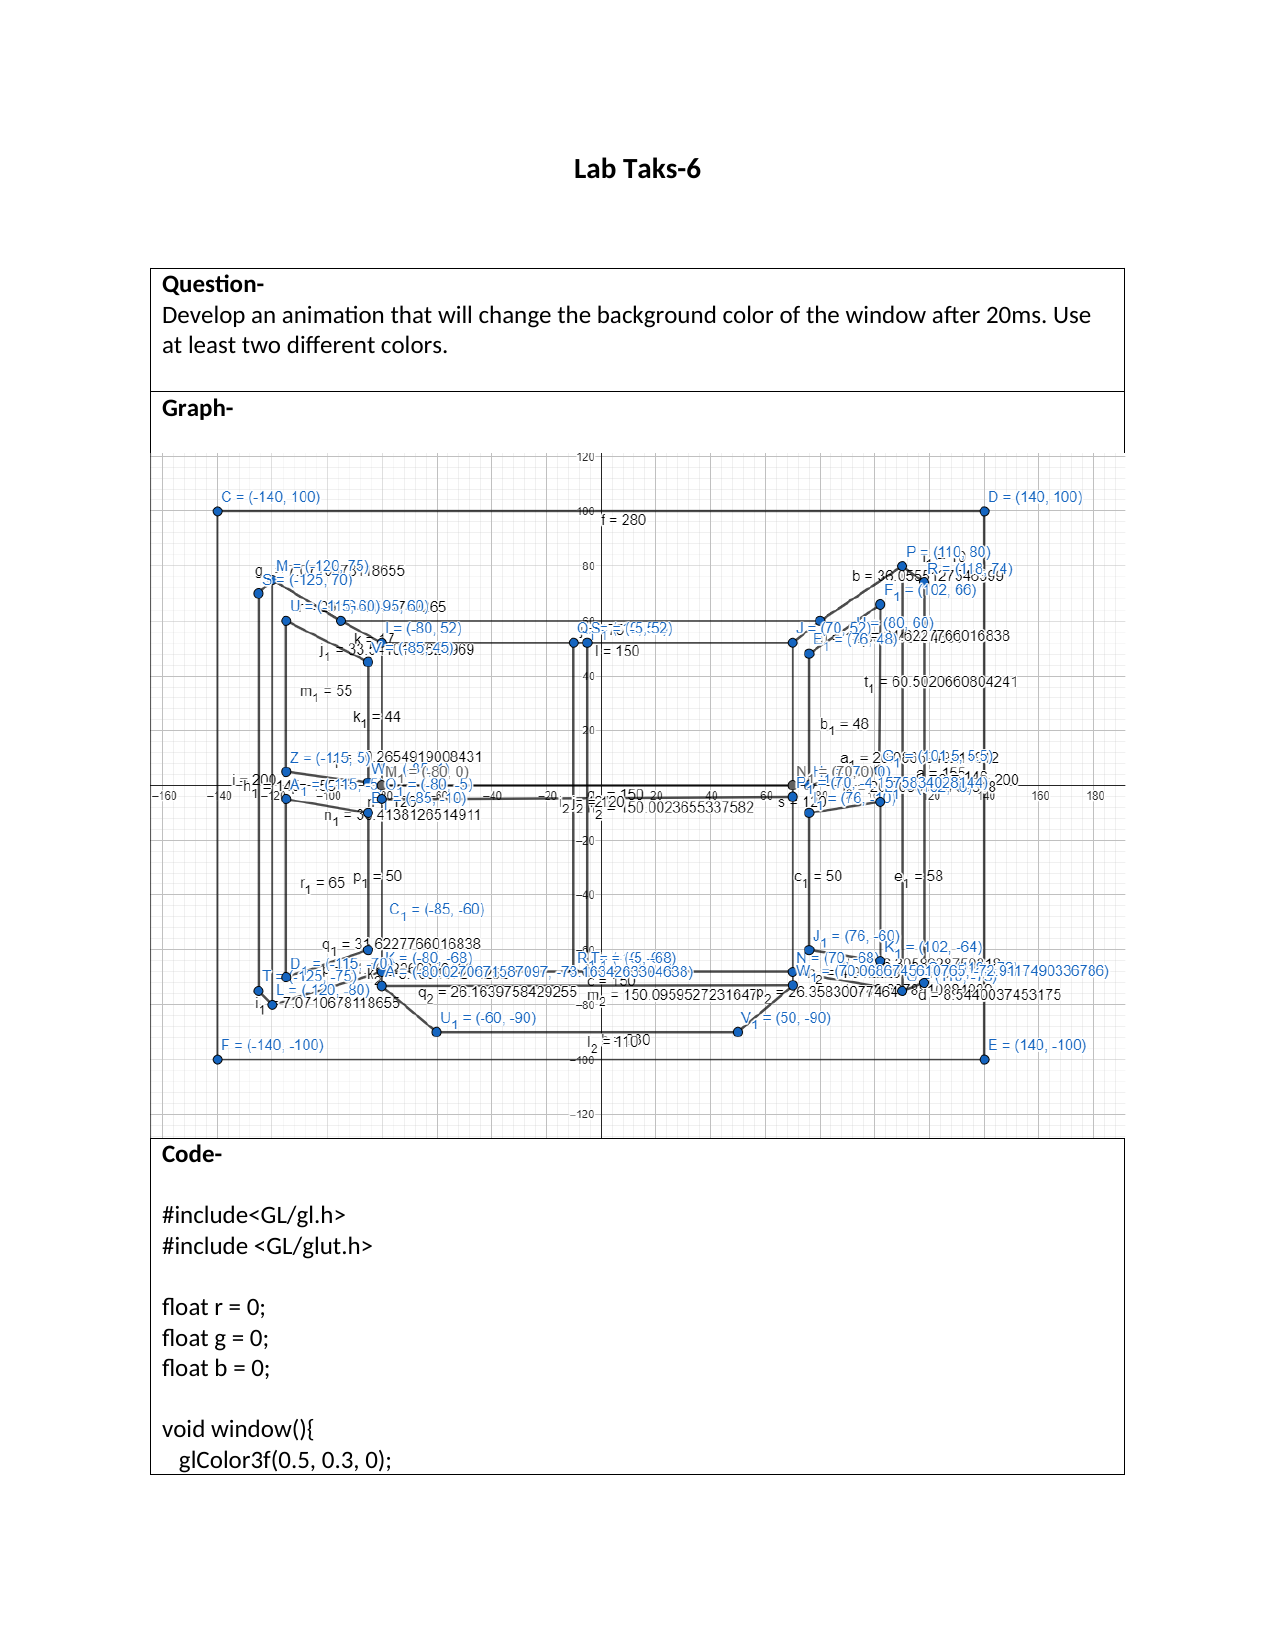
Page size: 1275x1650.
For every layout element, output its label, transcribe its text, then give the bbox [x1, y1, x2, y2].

picture [150, 453, 1126, 1138]
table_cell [151, 1139, 1124, 1474]
table_cell Graph- [151, 392, 1124, 453]
text Lab Taks-6 [150, 150, 1125, 186]
table_header Question- Develop an animation that will change the background color of the window after 20ms. Use at least two different colors. [151, 269, 1124, 391]
